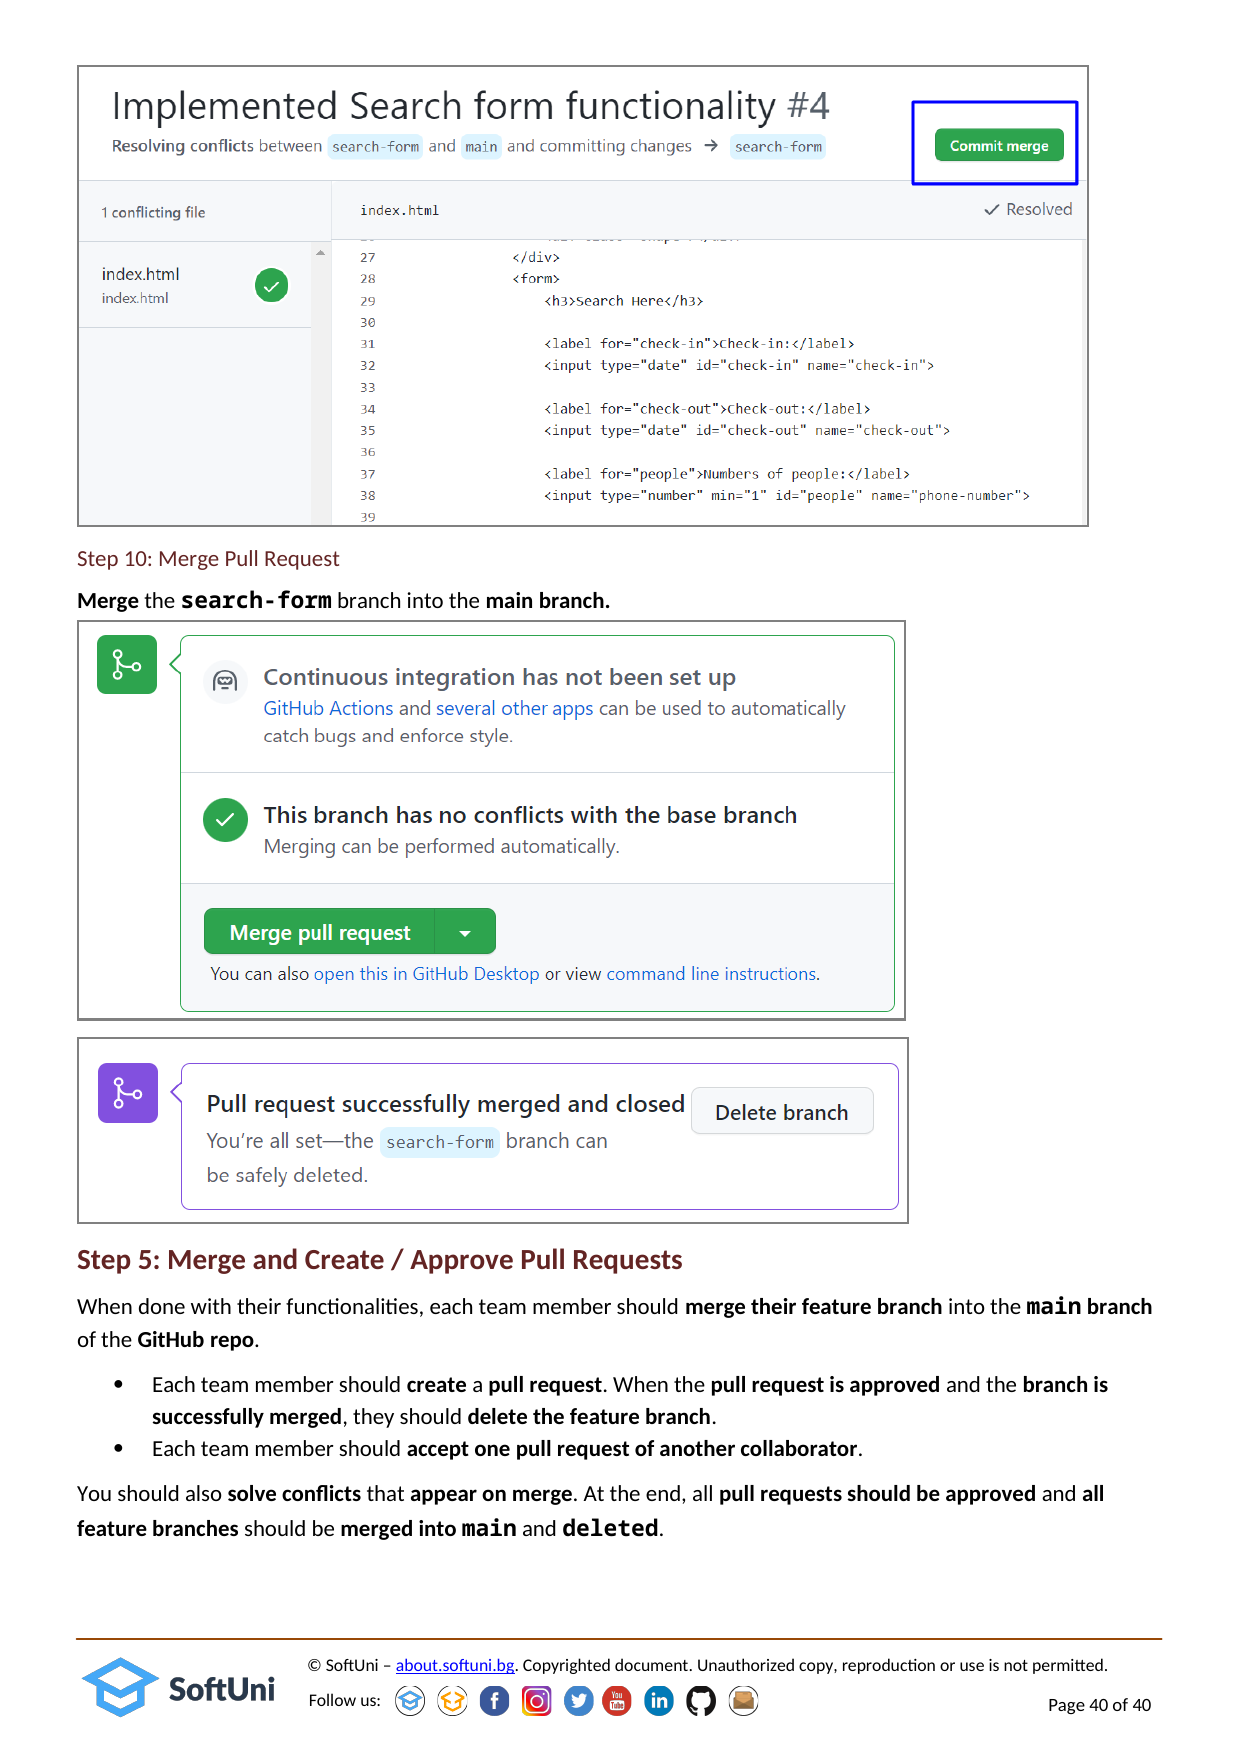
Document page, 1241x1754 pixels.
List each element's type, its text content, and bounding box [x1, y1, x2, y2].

list Each team member should create a pull request. When the pull request is approved and the branch is successfully merged, they should delete the feature branch. [114, 1370, 1163, 1430]
picture [75, 1651, 281, 1723]
list Each team member should accept one pull request of another collaborator. [114, 1434, 1163, 1462]
picture [522, 1686, 552, 1716]
picture [686, 1686, 716, 1716]
subtitle Step 10: Merge Pull Request [77, 544, 1163, 572]
picture [79, 1039, 907, 1222]
picture [79, 622, 904, 1018]
subtitle Step 5: Merge and Create / Approve Pull Requests [77, 1241, 1163, 1276]
picture [728, 1686, 759, 1716]
picture [667, 1686, 674, 1694]
picture [658, 1698, 667, 1707]
picture [564, 1686, 594, 1716]
picture [665, 1707, 674, 1716]
text You should also solve conflicts that appear on merge. At the end, all pull requests should be approved and all feature branches should be merged into main and deleted. [77, 1479, 1163, 1543]
picture [479, 1686, 510, 1716]
text When done with their functionalities, each team member should merge their feature branch into the main branch of the GitHub repo. [77, 1290, 1163, 1353]
picture [437, 1686, 468, 1716]
picture [644, 1686, 651, 1694]
picture [79, 67, 1087, 525]
picture [602, 1686, 632, 1716]
picture [644, 1707, 653, 1716]
picture [395, 1686, 425, 1716]
